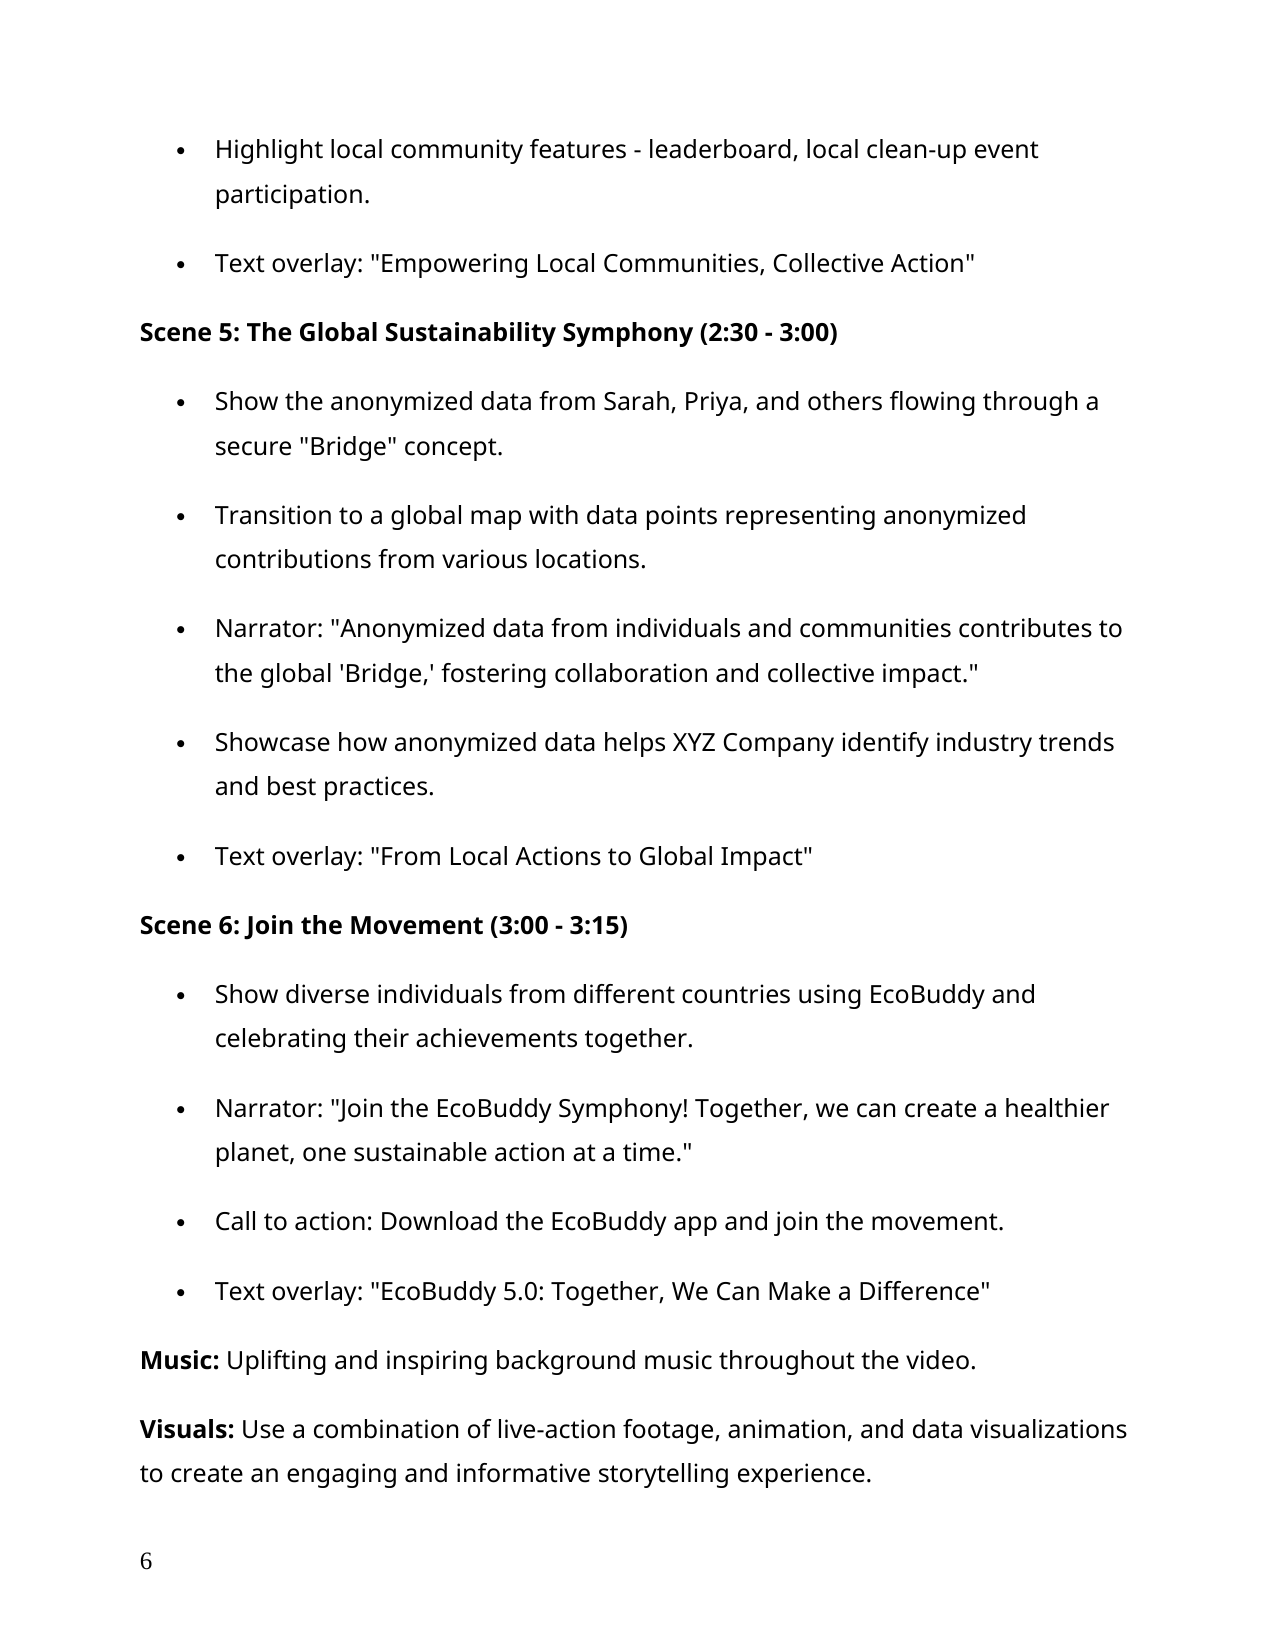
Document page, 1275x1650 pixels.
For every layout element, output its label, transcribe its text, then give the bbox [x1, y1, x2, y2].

text Scene 6: Join the Movement (3:00 - 3:15) [139, 907, 1136, 942]
text Visuals: Use a combination of live-action footage, animation, and data visualizations to create an engaging and informative storytelling experience. [139, 1412, 1136, 1490]
list Narrator: "Join the EcoBuddy Symphony! Together, we can create a healthier planet, one sustainable action at a time." [177, 1090, 1136, 1169]
list Show diverse individuals from different countries using EcoBuddy and celebrating their achievements together. [177, 977, 1136, 1055]
list Show the anonymized data from Sarah, Priya, and others flowing through a secure "Bridge" concept. [177, 384, 1136, 462]
list Text overlay: "EcoBuddy 5.0: Together, We Can Make a Difference" [177, 1273, 1136, 1307]
list Call to action: Download the EcoBuddy app and join the movement. [177, 1204, 1136, 1238]
list Transition to a global map with data points representing anonymized contributions from various locations. [177, 498, 1136, 576]
list Text overlay: "Empowering Local Communities, Collective Action" [177, 246, 1136, 279]
list Highlight local community features - leaderboard, local clean-up event participation. [177, 132, 1136, 210]
list Text overlay: "From Local Actions to Global Impact" [177, 838, 1136, 872]
text Music: Uplifting and inspiring background music throughout the video. [139, 1342, 1136, 1376]
list Showcase how anonymized data helps XYZ Company identify industry trends and best practices. [177, 725, 1136, 803]
list Narrator: "Anonymized data from individuals and communities contributes to the global 'Bridge,' fostering collaboration and collective impact." [177, 611, 1136, 689]
text Scene 5: The Global Sustainability Symphony (2:30 - 3:00) [139, 315, 1136, 349]
